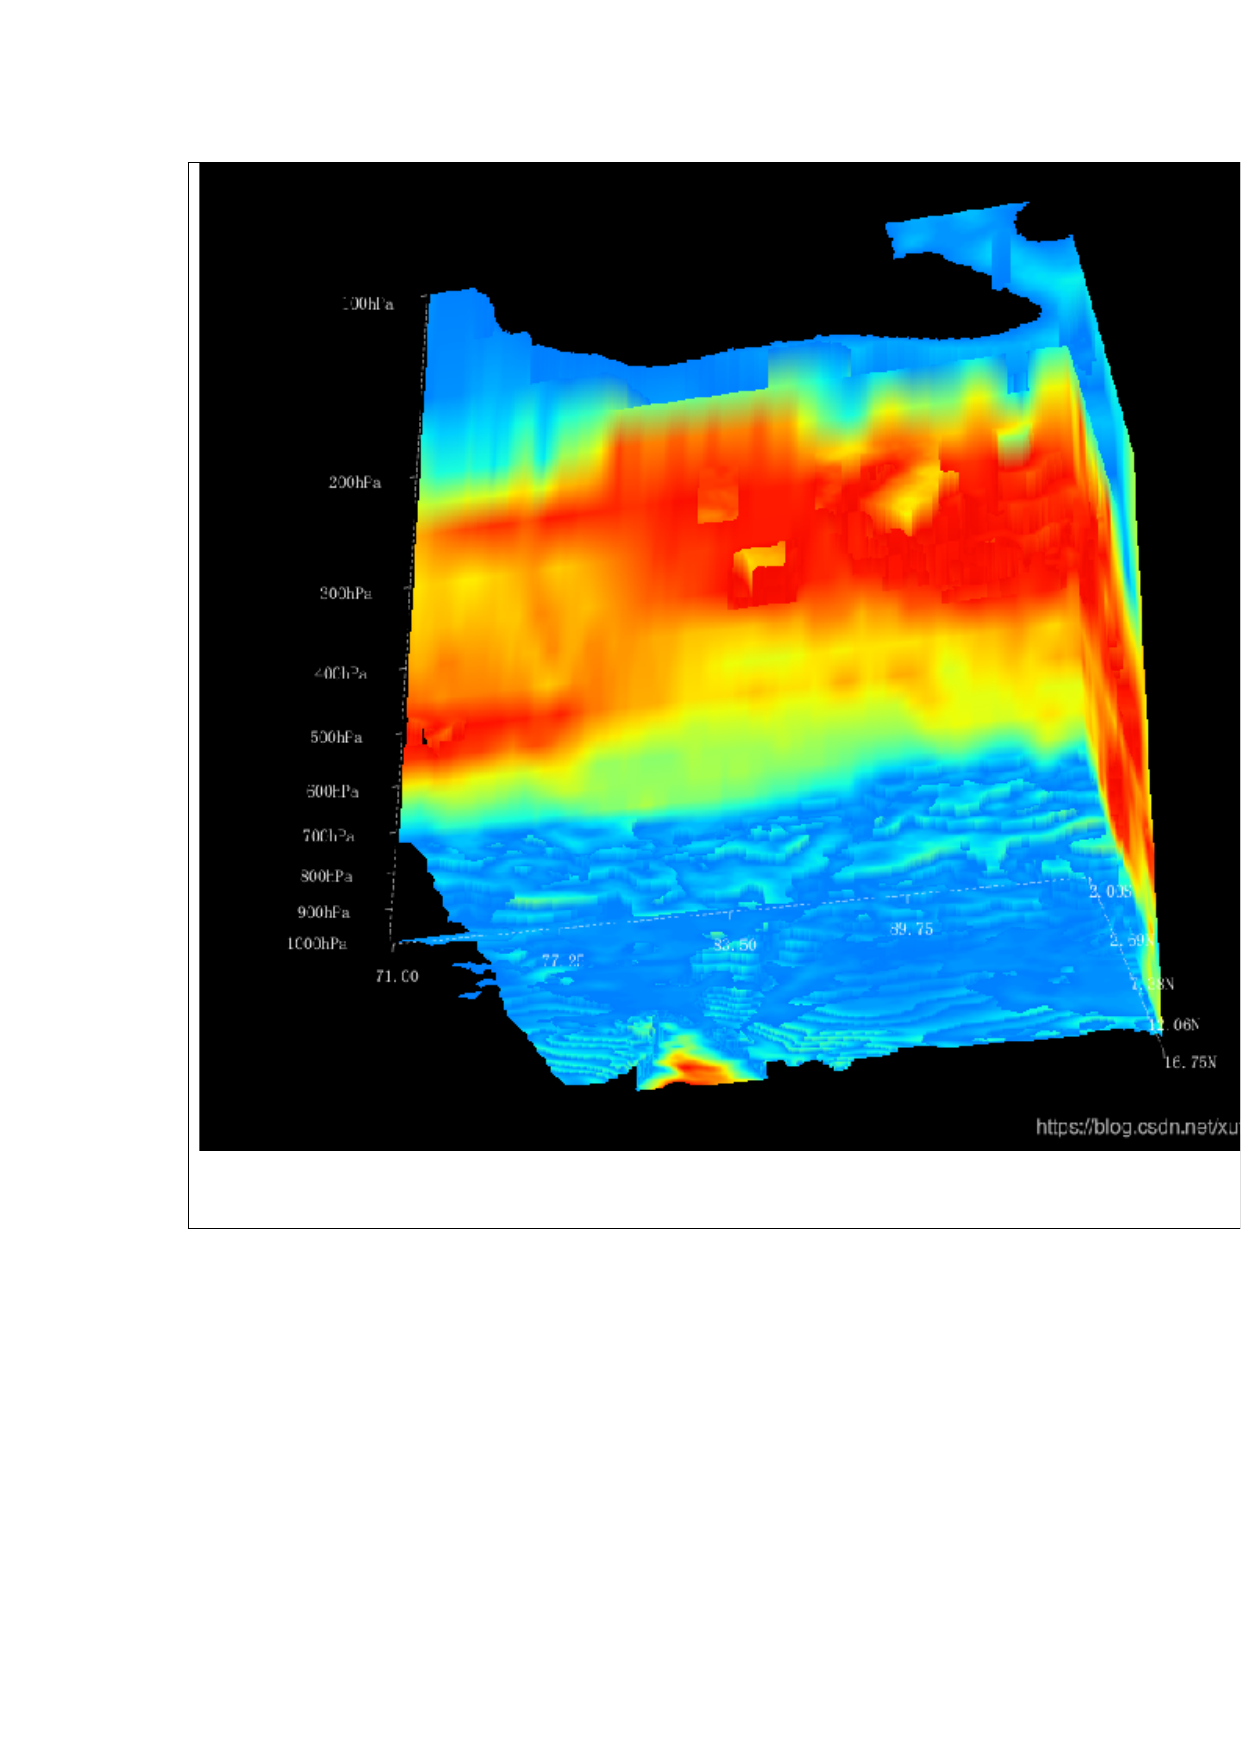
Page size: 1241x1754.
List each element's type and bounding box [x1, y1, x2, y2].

picture [199, 163, 1241, 1151]
table_cell [189, 163, 1240, 1228]
